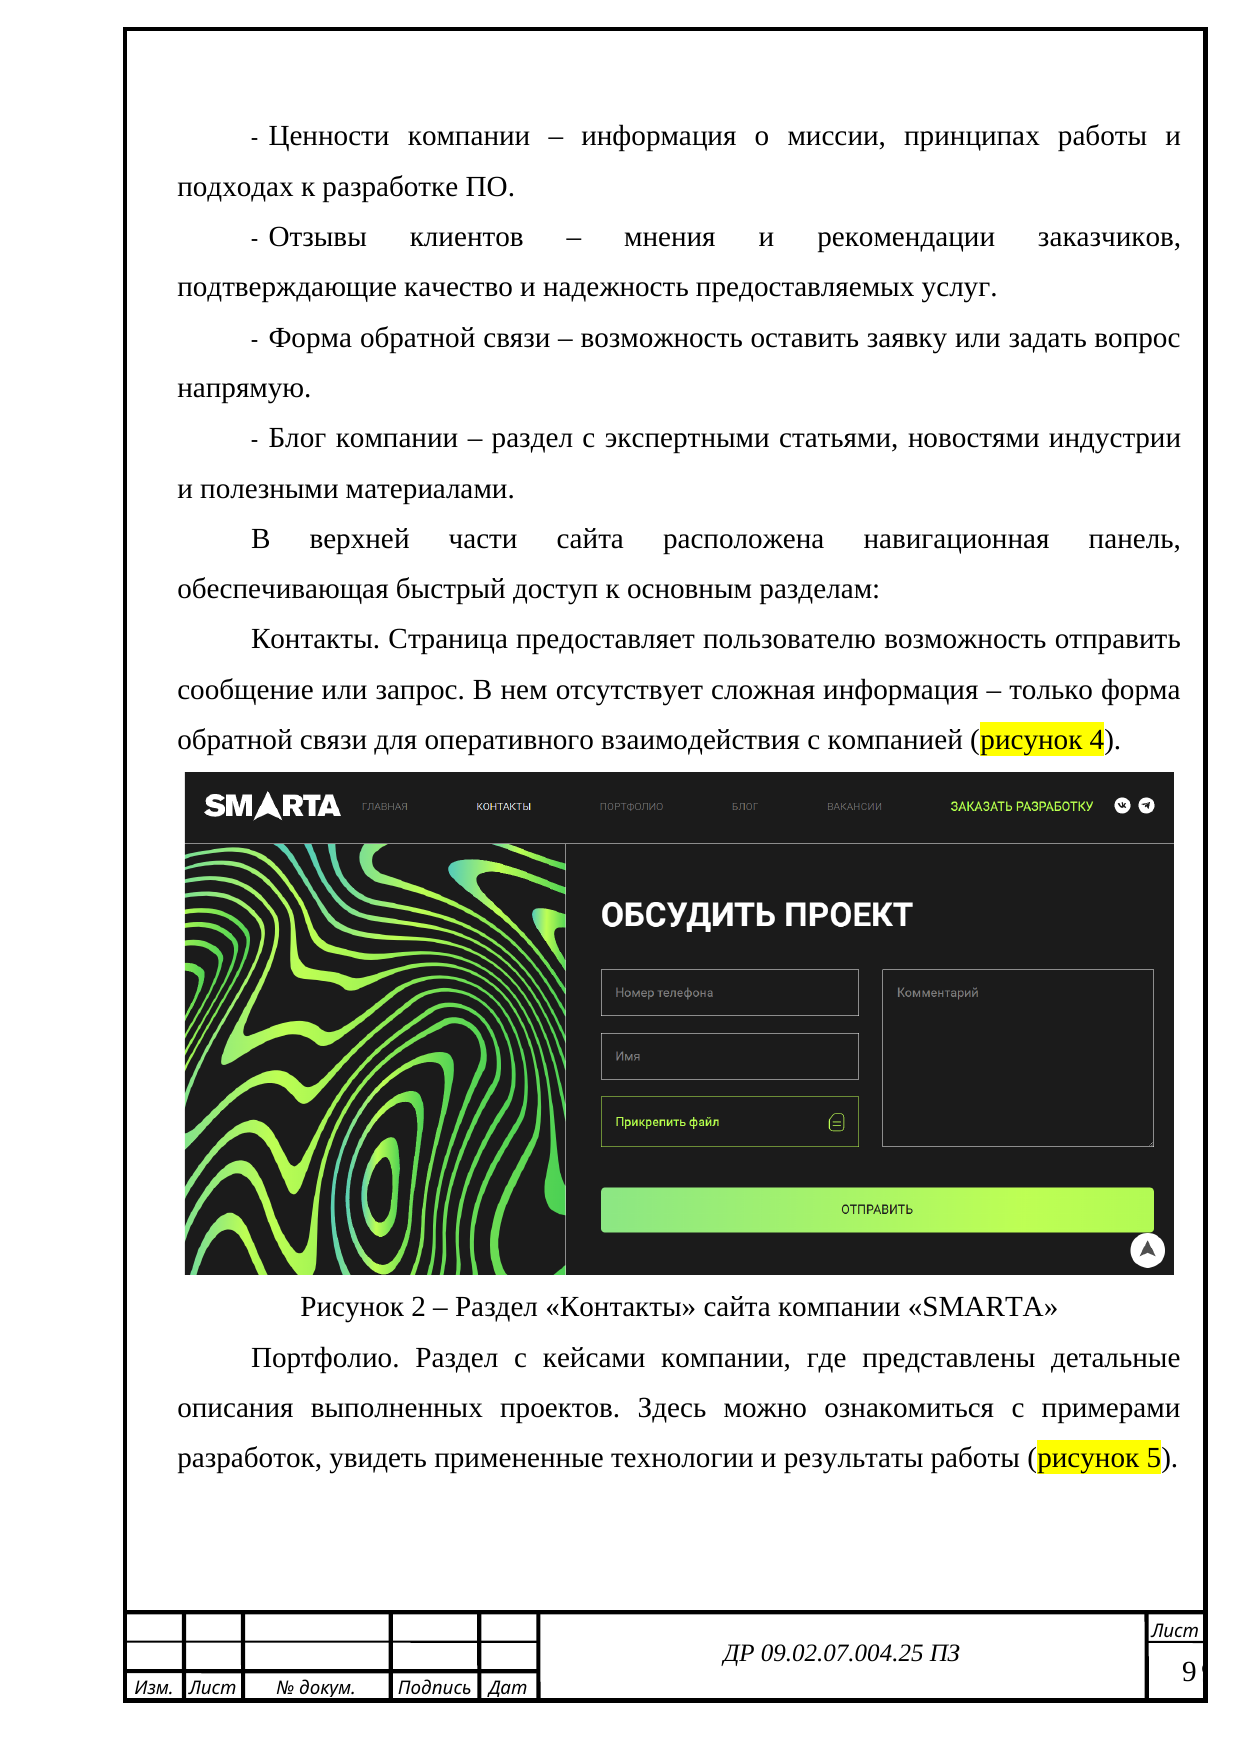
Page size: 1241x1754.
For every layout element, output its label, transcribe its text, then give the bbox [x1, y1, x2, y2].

list Блог компании – раздел с экспертными статьями, новостями индустрии и полезными материалами. [177, 420, 1182, 504]
text Портфолио. Раздел с кейсами компании, где представлены детальные описания выполненных проектов. Здесь можно ознакомиться с примерами разработок, увидеть примененные технологии и результаты работы (рисунок 5). [177, 1340, 1182, 1474]
text Рисунок 2 – Раздел «Контакты» сайта компании «SMARTA» [177, 1289, 1182, 1323]
list Отзывы клиентов – мнения и рекомендации заказчиков, подтверждающие качество и надежность предоставляемых услуг. [177, 219, 1182, 303]
picture [184, 772, 1174, 1275]
list Форма обратной связи – возможность оставить заявку или задать вопрос напрямую. [177, 320, 1182, 404]
list Ценности компании – информация о миссии, принципах работы и подходах к разработке ПО. [177, 118, 1182, 202]
text Контакты. Страница предоставляет пользователю возможность отправить сообщение или запрос. В нем отсутствует сложная информация – только форма обратной связи для оперативного взаимодействия с компанией (рисунок 4). [177, 622, 1182, 756]
text В верхней части сайта расположена навигационная панель, обеспечивающая быстрый доступ к основным разделам: [177, 521, 1182, 605]
